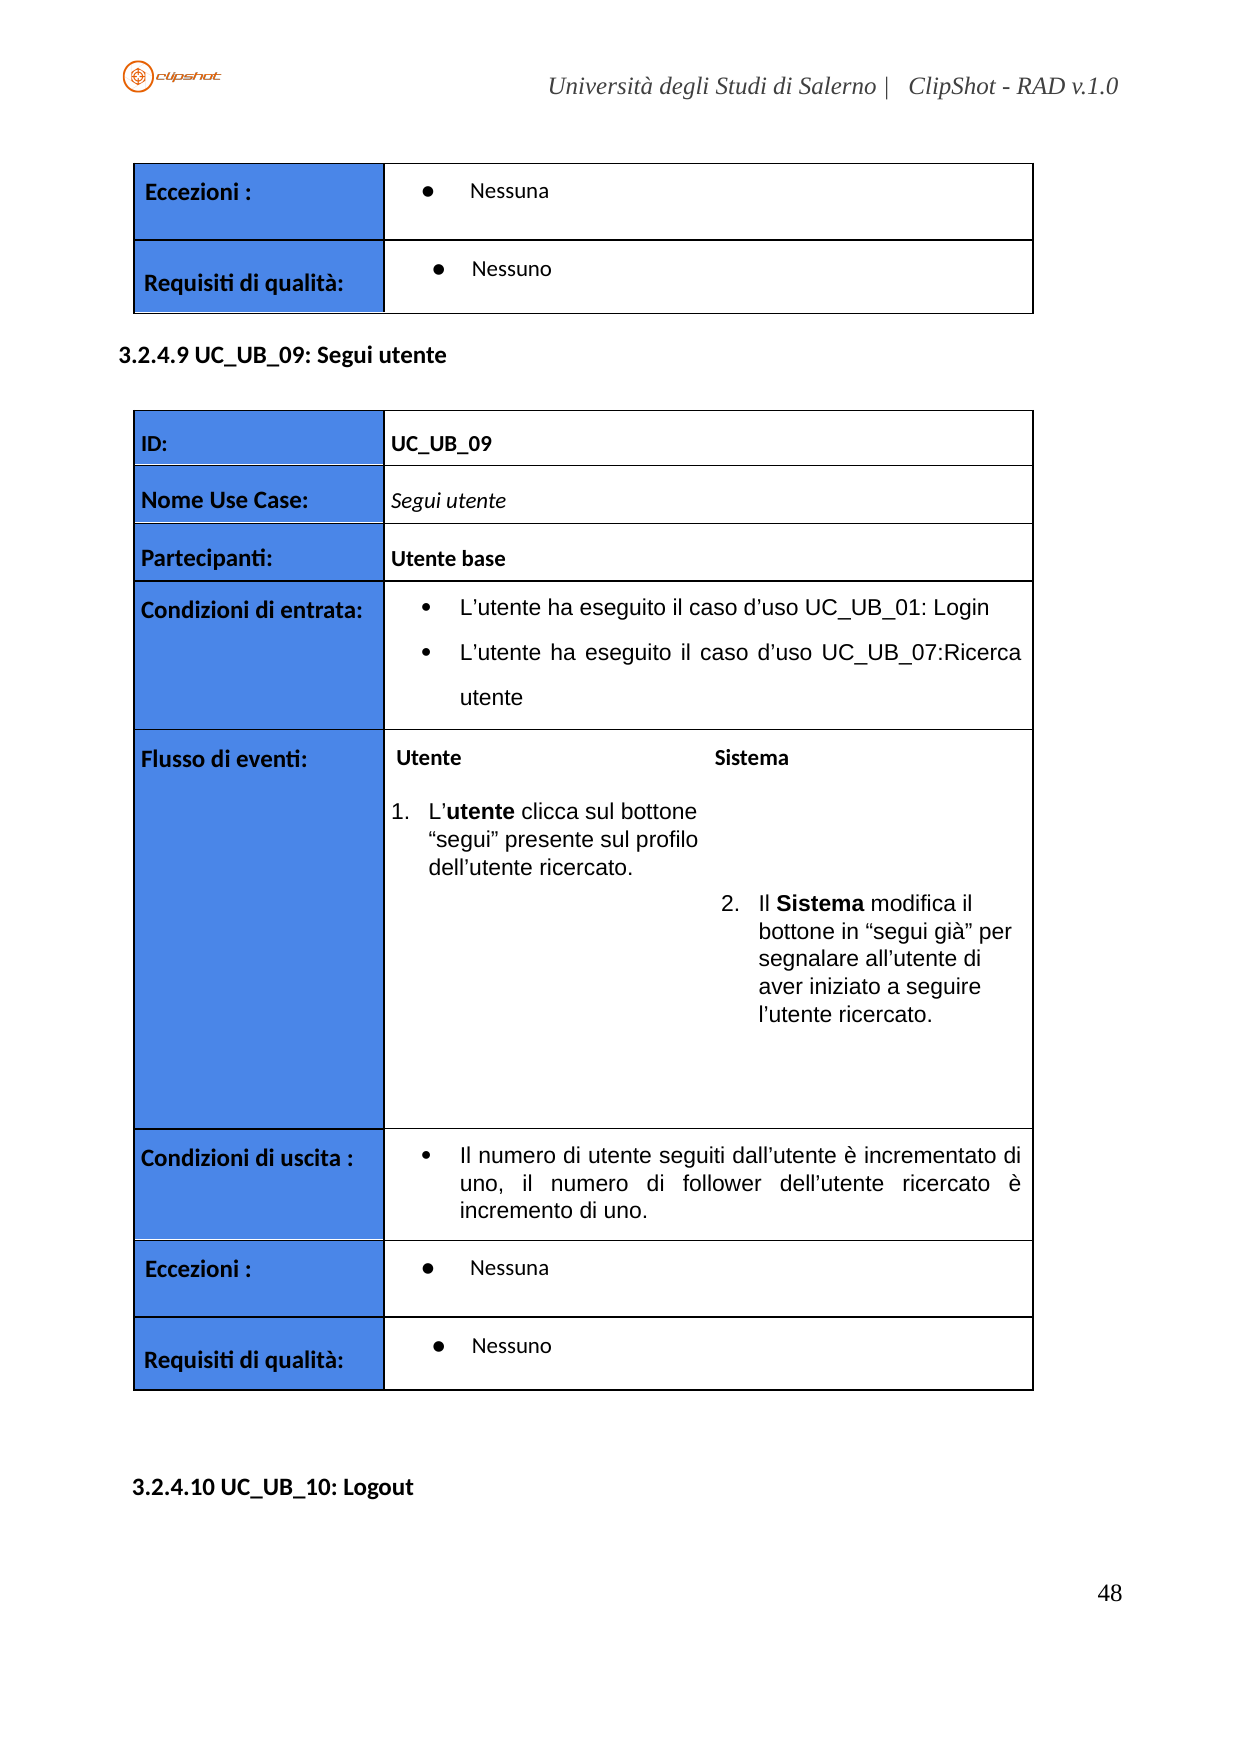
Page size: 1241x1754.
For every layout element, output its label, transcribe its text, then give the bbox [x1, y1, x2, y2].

table_cell Condizioni di uscita : [135, 1130, 383, 1239]
table_cell Condizioni di entrata: [135, 582, 383, 729]
table_cell Eccezioni : [135, 1241, 383, 1316]
table_cell Eccezioni : [135, 164, 383, 239]
table_cell ● Nessuno [385, 241, 1032, 312]
picture [121, 59, 223, 95]
table_cell Requisiti di qualità: [135, 241, 383, 312]
table_cell Flusso di eventi: [135, 730, 383, 1128]
table_cell Segui utente [385, 466, 1032, 522]
table_header UC_UB_09 [385, 411, 1032, 464]
table_cell Utente base [385, 524, 1032, 580]
table_cell ● Nessuno [385, 1318, 1032, 1389]
table_cell Nome Use Case: [135, 466, 383, 522]
table_cell Nessuna [469, 1241, 1032, 1316]
table_cell L’utente ha eseguito il caso d’uso UC_UB_01: Login L’utente ha eseguito il caso d’uso UC_UB_07:Ricerca utente [385, 582, 1032, 729]
table_cell Sistema Il Sistema modifica il bottone in “segui già” per segnalare all’utente di aver iniziato a seguire l’utente ricercato. [714, 730, 1032, 1128]
table_cell ● [385, 1241, 469, 1316]
subtitle 3.2.4.9 UC_UB_09: Segui utente [118, 339, 1122, 369]
table_cell ​Utente L’utente clicca sul bottone “segui” presente sul profilo dell’utente ricercato. [385, 730, 714, 1128]
table_header ID: [135, 411, 383, 464]
table_cell Nessuna [469, 164, 1032, 239]
table_cell Il numero di utente seguiti dall’utente è incrementato di uno, il numero di follower dell’utente ricercato è incremento di uno. [385, 1129, 1032, 1239]
subtitle 3.2.4.10 UC_UB_10: Logout [132, 1471, 1122, 1502]
table_cell Partecipanti: [135, 524, 383, 580]
table_cell ● [385, 164, 469, 239]
table_cell Requisiti di qualità: [135, 1318, 383, 1389]
